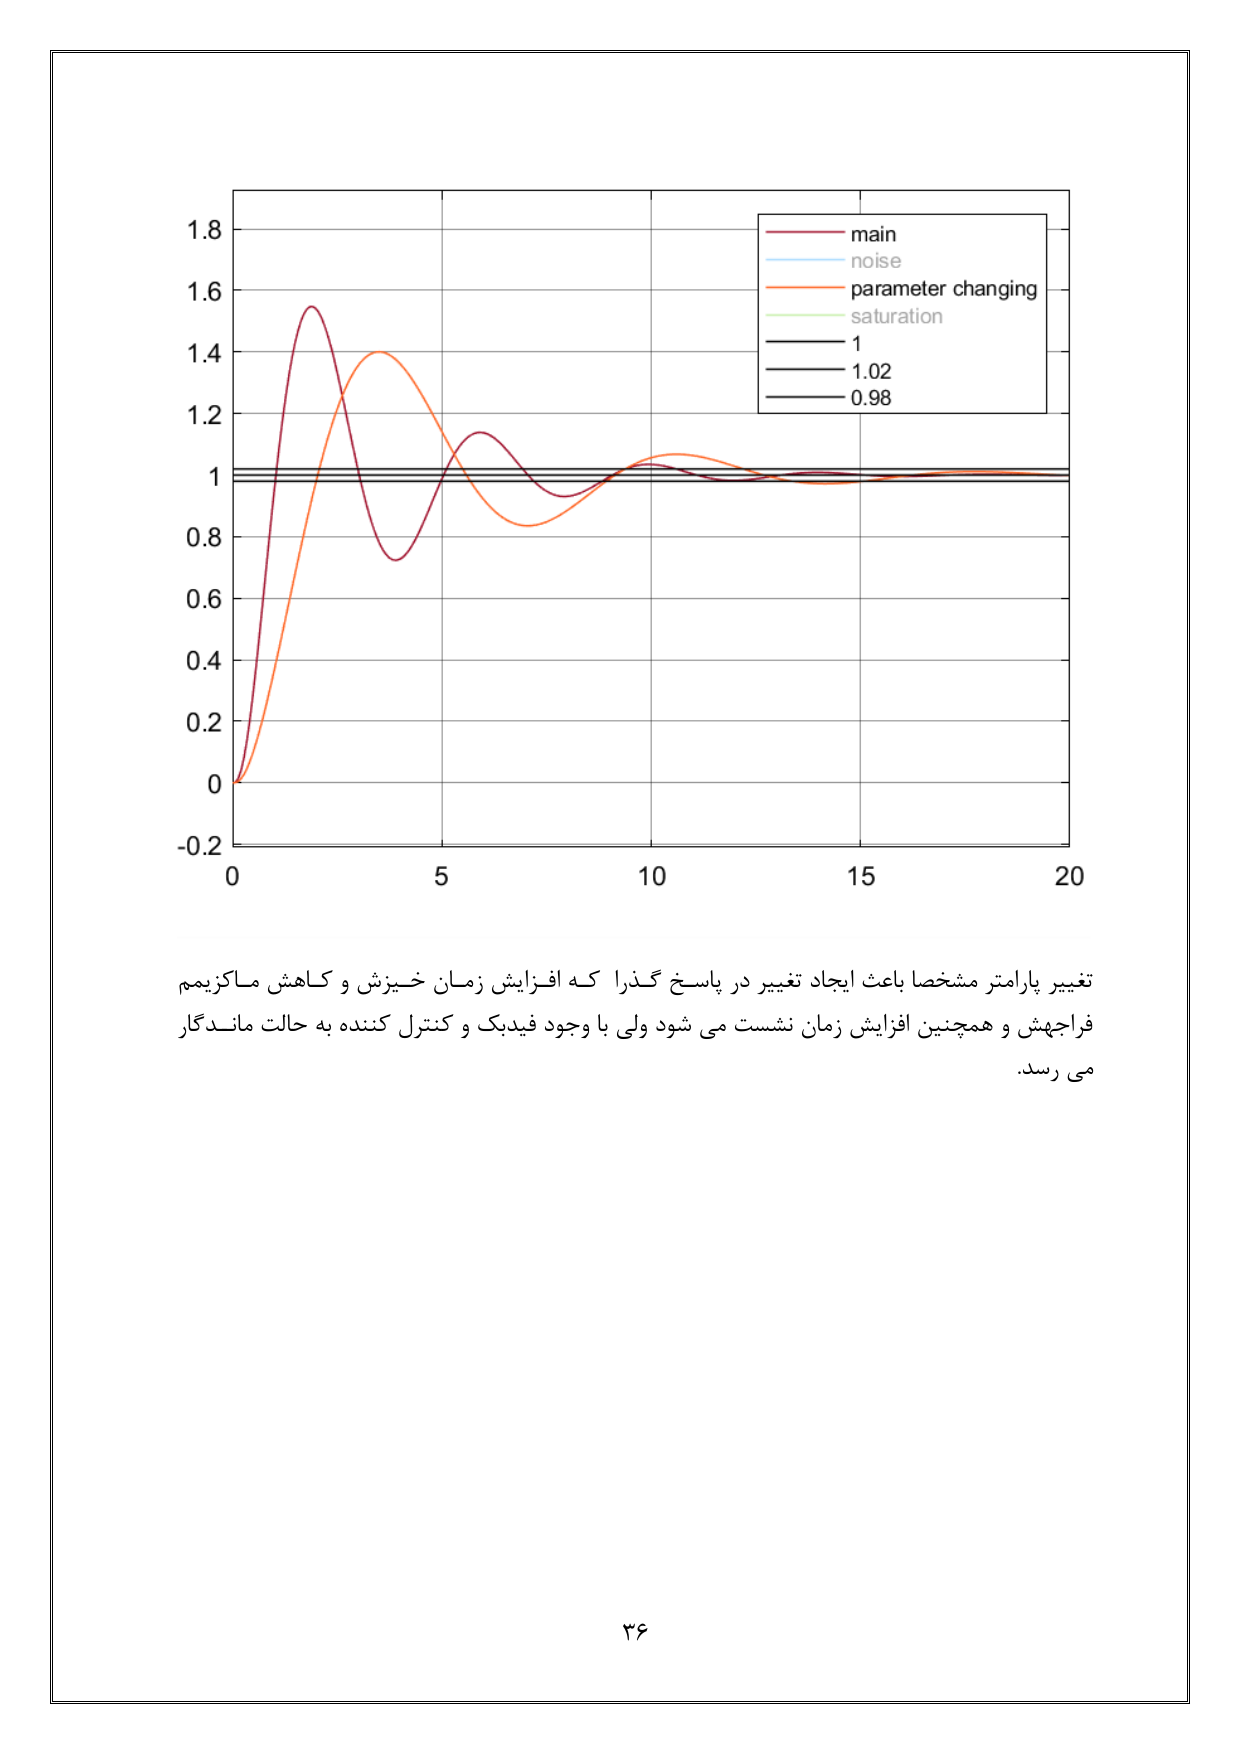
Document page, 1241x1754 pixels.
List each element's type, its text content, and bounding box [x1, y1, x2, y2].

picture [176, 177, 1094, 942]
text تغییر پارامتر مشخصا باعث ایجاد تغییر در پاسخ گذرا که افزایش زمان خیزش و کاهش ماکزیمم فراجهش و همچنین افزایش زمان نشست می شود ولی با وجود فیدبک و کنترل کننده به حالت ماندگار می رسد. [177, 968, 1093, 1085]
